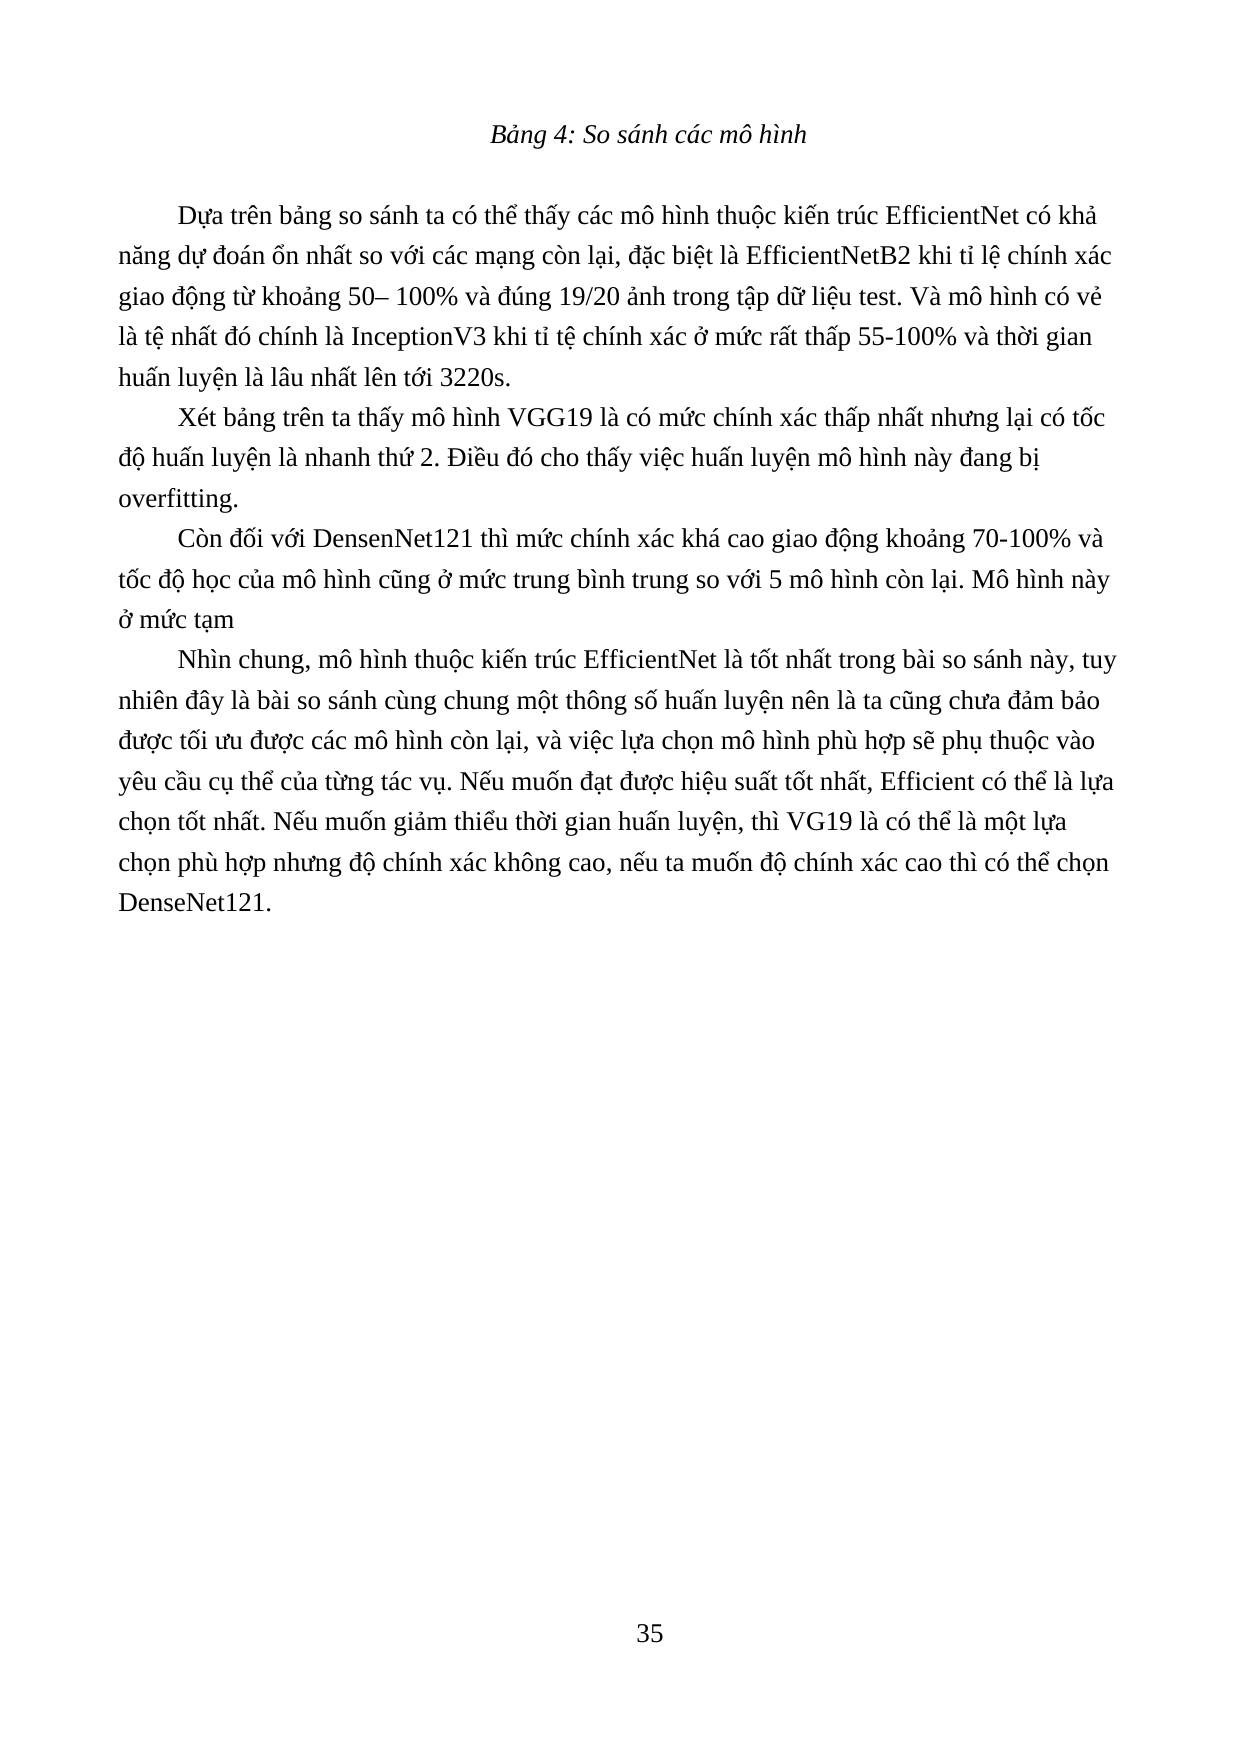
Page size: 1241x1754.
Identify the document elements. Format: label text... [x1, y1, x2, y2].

text Xét bảng trên ta thấy mô hình VGG19 là có mức chính xác thấp nhất nhưng lại có tốc độ huấn luyện là nhanh thứ 2. Điều đó cho thấy việc huấn luyện mô hình này đang bị overfitting. [118, 401, 1122, 513]
text Dựa trên bảng so sánh ta có thể thấy các mô hình thuộc kiến trúc EfficientNet có khả năng dự đoán ổn nhất so với các mạng còn lại, đặc biệt là EfficientNetB2 khi tỉ lệ chính xác giao động từ khoảng 50– 100% và đúng 19/20 ảnh trong tập dữ liệu test. Và mô hình có vẻ là tệ nhất đó chính là InceptionV3 khi tỉ tệ chính xác ở mức rất thấp 55-100% và thời gian huấn luyện là lâu nhất lên tới 3220s. [118, 199, 1122, 392]
text Nhìn chung, mô hình thuộc kiến trúc EfficientNet là tốt nhất trong bài so sánh này, tuy nhiên đây là bài so sánh cùng chung một thông số huấn luyện nên là ta cũng chưa đảm bảo được tối ưu được các mô hình còn lại, và việc lựa chọn mô hình phù hợp sẽ phụ thuộc vào yêu cầu cụ thể của từng tác vụ. Nếu muốn đạt được hiệu suất tốt nhất, Efficient có thể là lựa chọn tốt nhất. Nếu muốn giảm thiểu thời gian huấn luyện, thì VG19 là có thể là một lựa chọn phù hợp nhưng độ chính xác không cao, nếu ta muốn độ chính xác cao thì có thể chọn DenseNet121. [118, 643, 1122, 917]
text Còn đối với DensenNet121 thì mức chính xác khá cao giao động khoảng 70-100% và tốc độ học của mô hình cũng ở mức trung bình trung so với 5 mô hình còn lại. Mô hình này ở mức tạm [118, 522, 1122, 634]
text Bảng 4: So sánh các mô hình [118, 118, 1122, 149]
